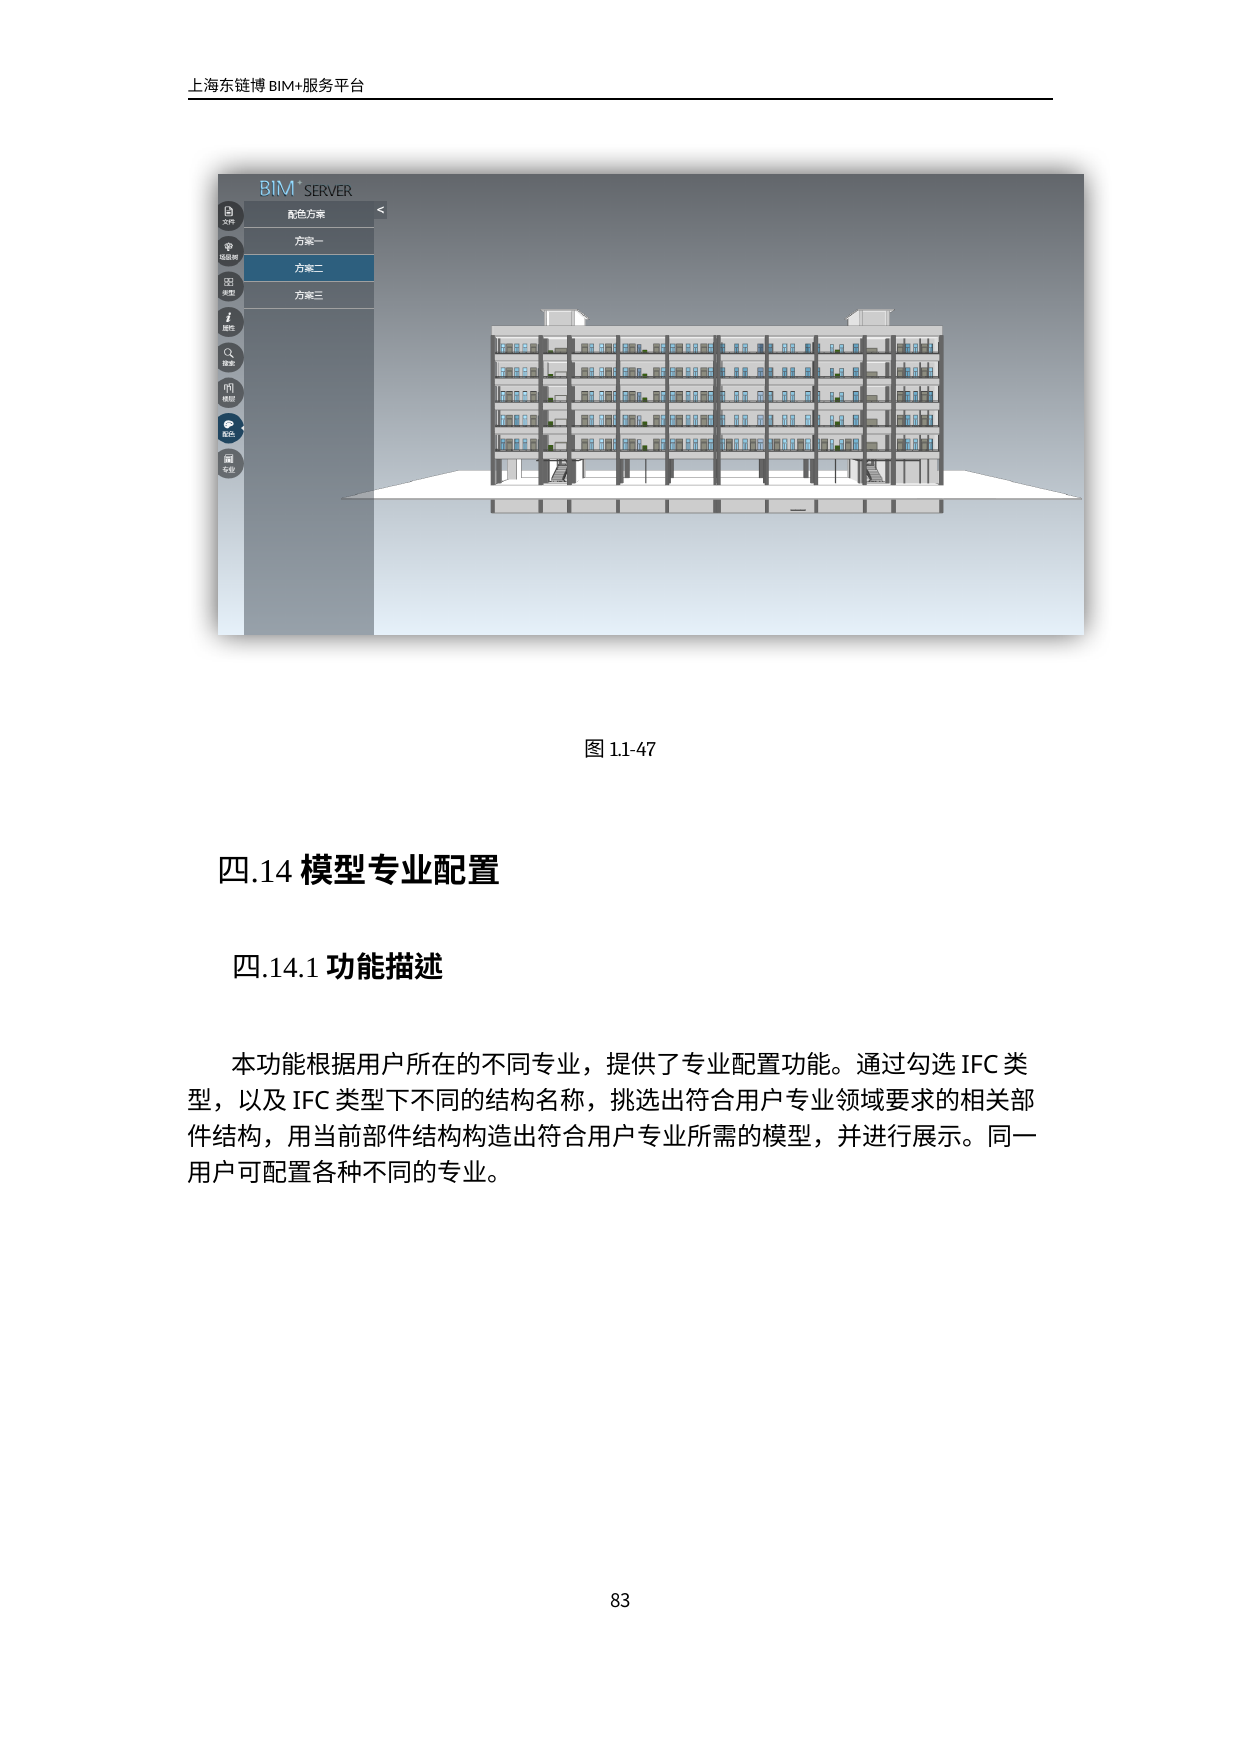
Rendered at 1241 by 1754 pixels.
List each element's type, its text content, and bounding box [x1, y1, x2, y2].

subtitle 功能描述 [232, 944, 1053, 986]
subtitle 模型专业配置 [217, 844, 1053, 892]
text 本功能根据用户所在的不同专业，提供了专业配置功能。通过勾选IFC类型，以及IFC类型下不同的结构名称，挑选出符合用户专业领域要求的相关部件结构，用当前部件结构构造出符合用户专业所需的模型，并进行展示。同一用户可配置各种不同的专业。 [187, 1044, 1053, 1189]
picture [218, 174, 1084, 635]
